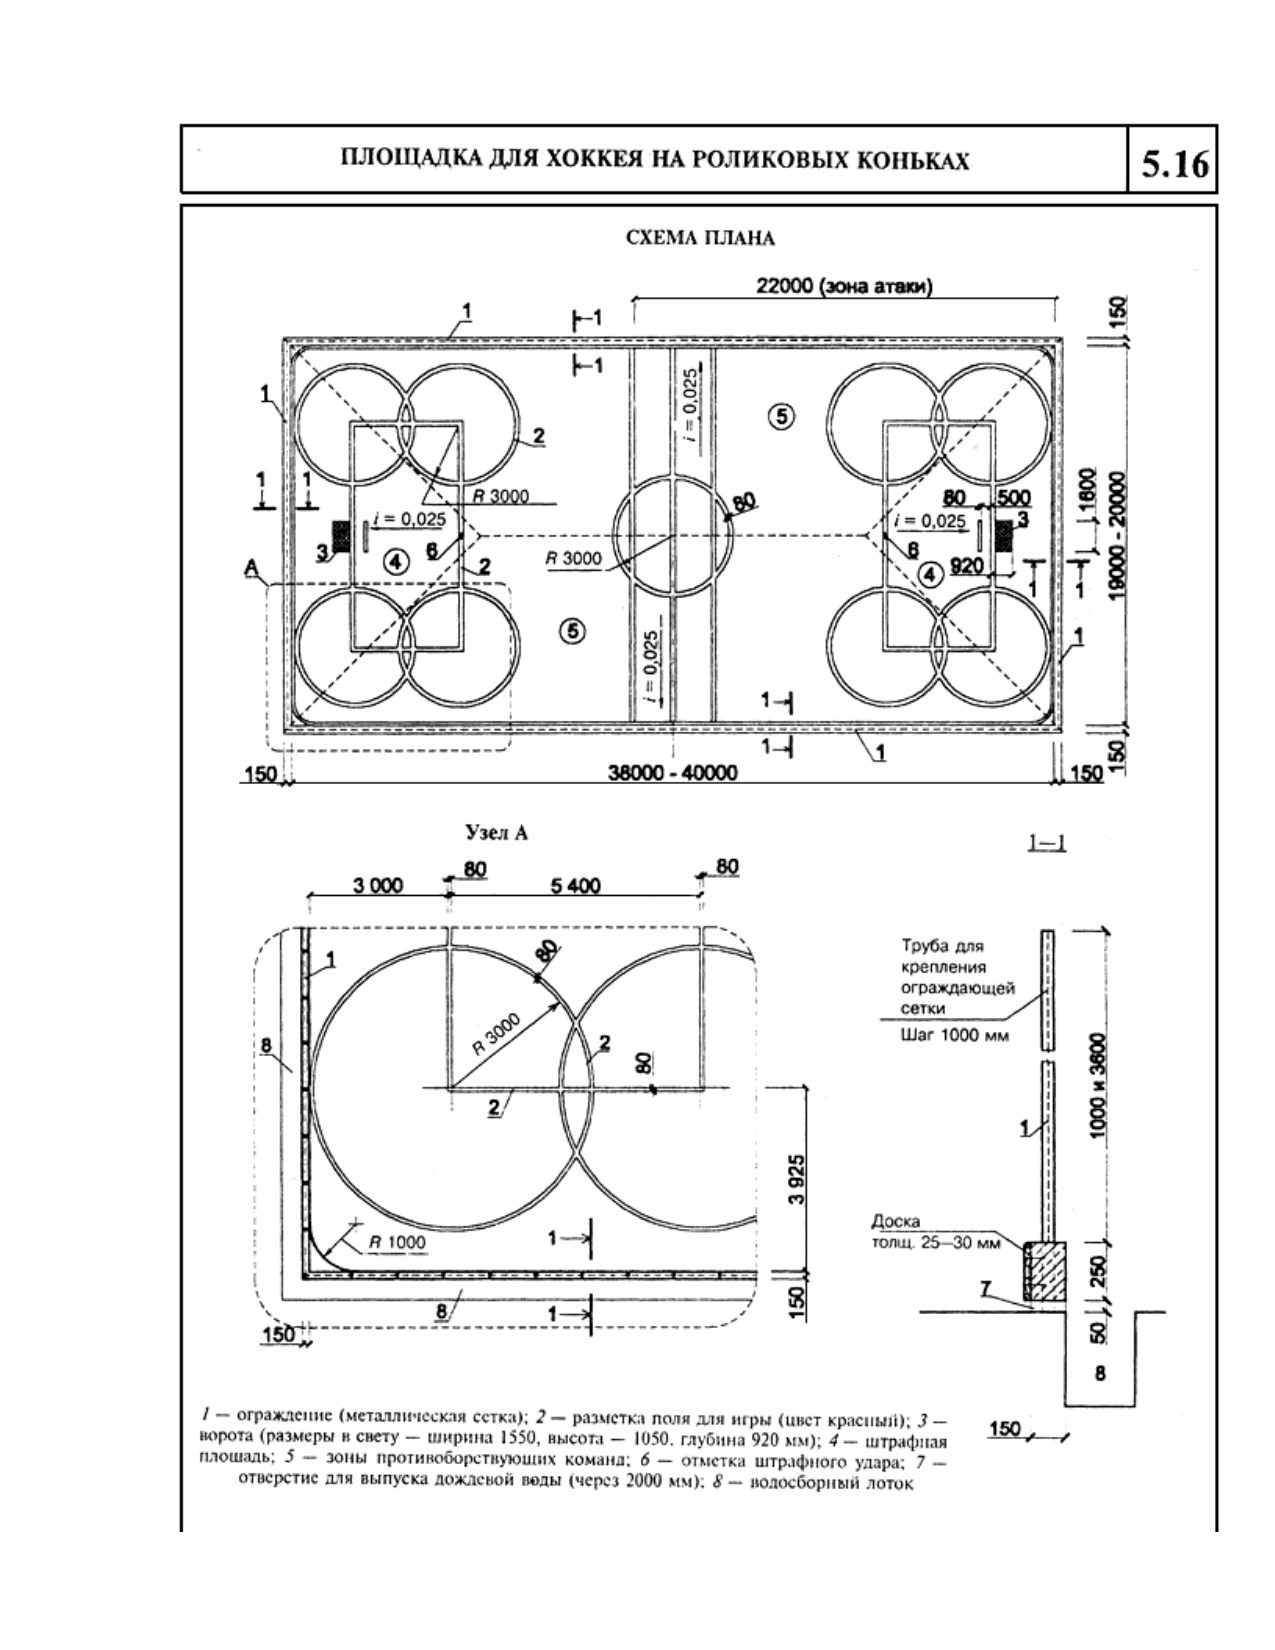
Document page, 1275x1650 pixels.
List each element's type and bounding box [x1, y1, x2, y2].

picture [177, 118, 1224, 1532]
